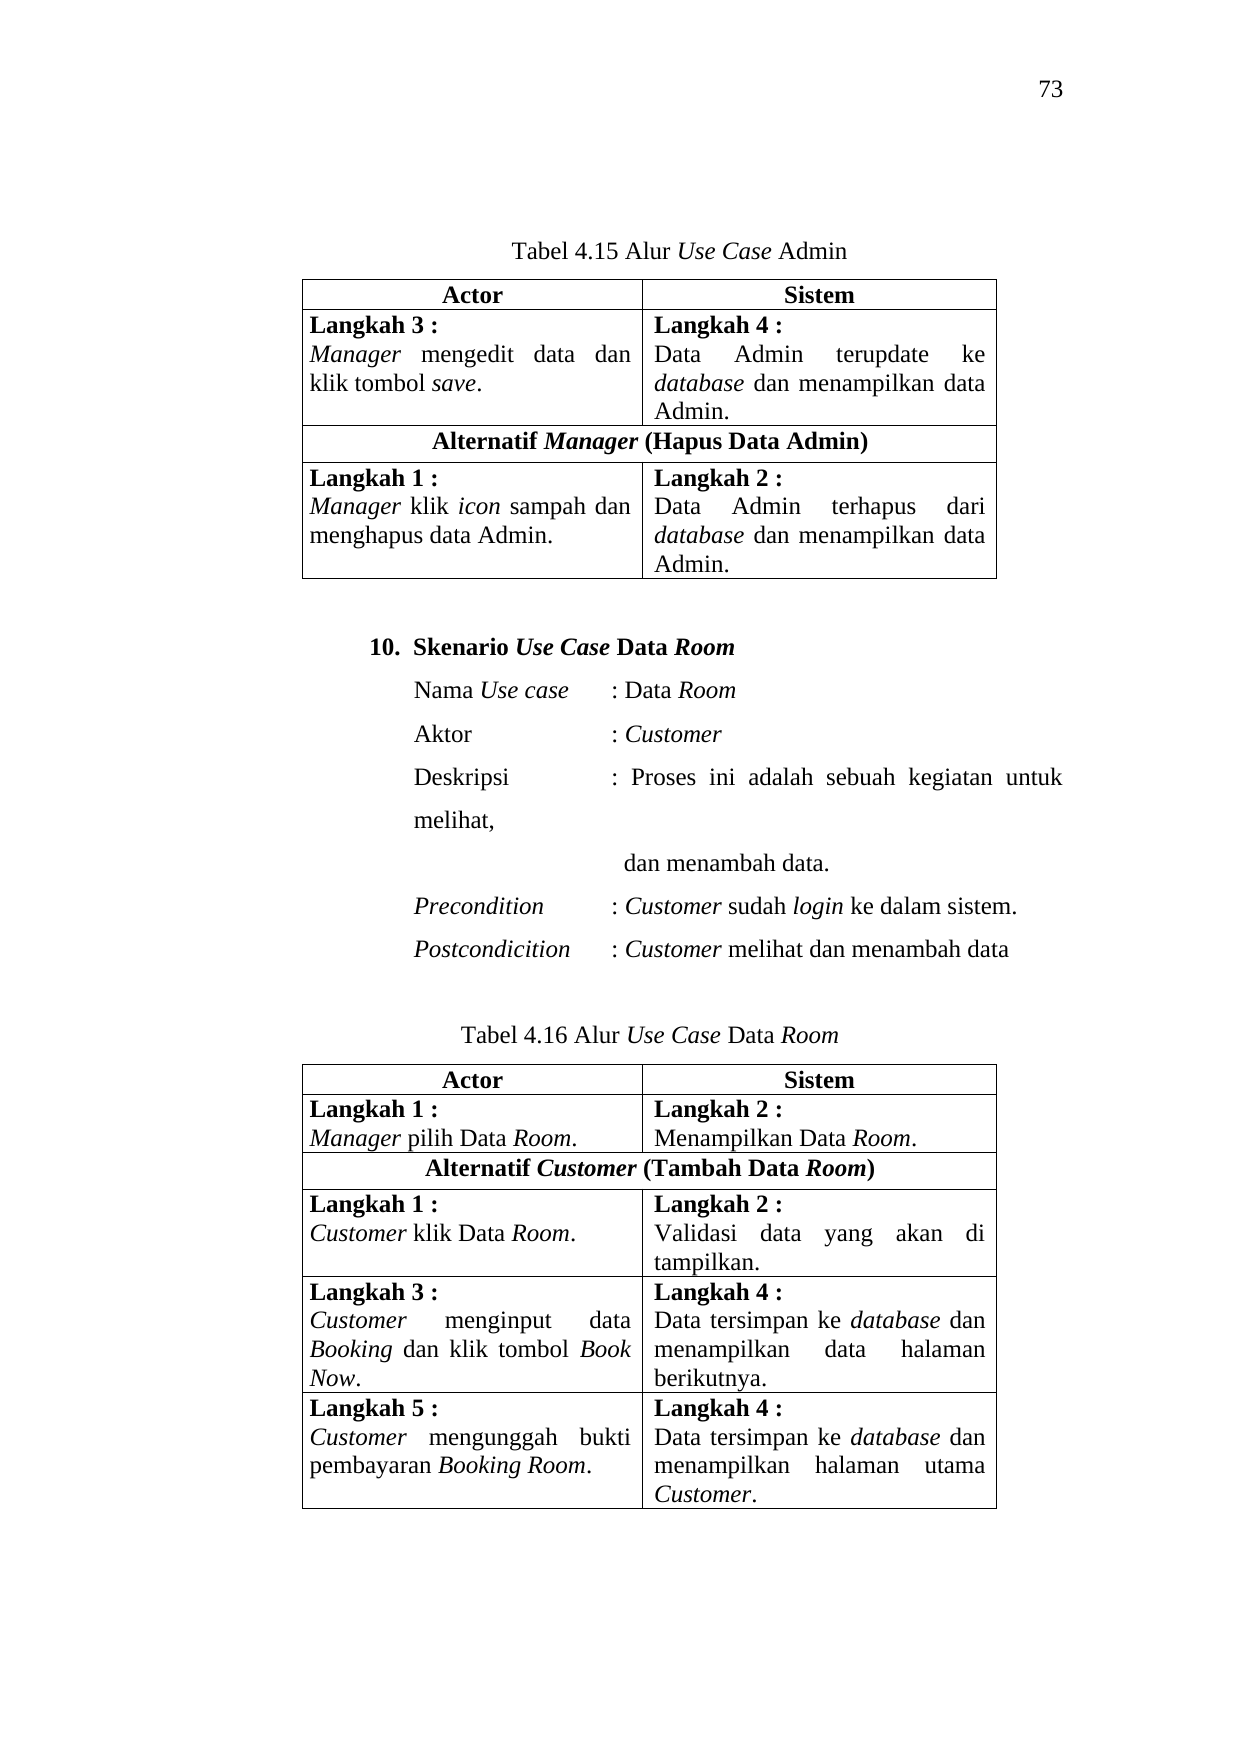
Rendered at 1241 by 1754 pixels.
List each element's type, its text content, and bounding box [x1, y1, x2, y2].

table_cell Langkah 5 : Customer mengunggah bukti pembayaran Booking Room. [303, 1393, 642, 1508]
text Aktor : Customer [413, 719, 1063, 747]
table_cell Langkah 1 : Manager klik icon sampah dan menghapus data Admin. [303, 463, 642, 578]
table_cell Alternatif Manager (Hapus Data Admin) [303, 426, 996, 462]
table_cell Langkah 2 : Validasi data yang akan di tampilkan. [643, 1190, 996, 1276]
table_cell Langkah 2 : Menampilkan Data Room. [643, 1095, 996, 1152]
text Postcondicition : Customer melihat dan menambah data [413, 934, 1063, 963]
text Nama Use case : Data Room [413, 676, 1063, 704]
table_cell Langkah 1 : Customer klik Data Room. [303, 1190, 642, 1276]
text Deskripsi : Proses ini adalah sebuah kegiatan untuk melihat, [413, 762, 1063, 834]
table_cell Alternatif Customer (Tambah Data Room) [303, 1153, 996, 1188]
table_cell Langkah 1 : Manager pilih Data Room. [303, 1095, 642, 1152]
table_header Actor [303, 280, 642, 309]
table_cell Langkah 4 : Data tersimpan ke database dan menampilkan data halaman berikutnya. [643, 1277, 996, 1392]
table_cell Langkah 2 : Data Admin terhapus dari database dan menampilkan data Admin. [643, 463, 996, 578]
table_cell Langkah 4 : Data Admin terupdate ke database dan menampilkan data Admin. [643, 310, 996, 425]
table_header Sistem [643, 1065, 996, 1093]
table_cell Langkah 3 : Customer menginput data Booking dan klik tombol Book Now. [303, 1277, 642, 1392]
text 10. Skenario Use Case Data Room [369, 632, 1063, 661]
table_cell Langkah 3 : Manager mengedit data dan klik tombol save. [303, 310, 642, 425]
table_cell Langkah 4 : Data tersimpan ke database dan menampilkan halaman utama Customer. [643, 1393, 996, 1508]
table_header Sistem [643, 280, 996, 309]
text Tabel 4.16 Alur Use Case Data Room [369, 1021, 930, 1049]
text dan menambah data. [413, 848, 1063, 877]
text Precondition : Customer sudah login ke dalam sistem. [413, 891, 1063, 920]
text Tabel 4.15 Alur Use Case Admin [369, 236, 989, 265]
table_header Actor [303, 1065, 642, 1093]
